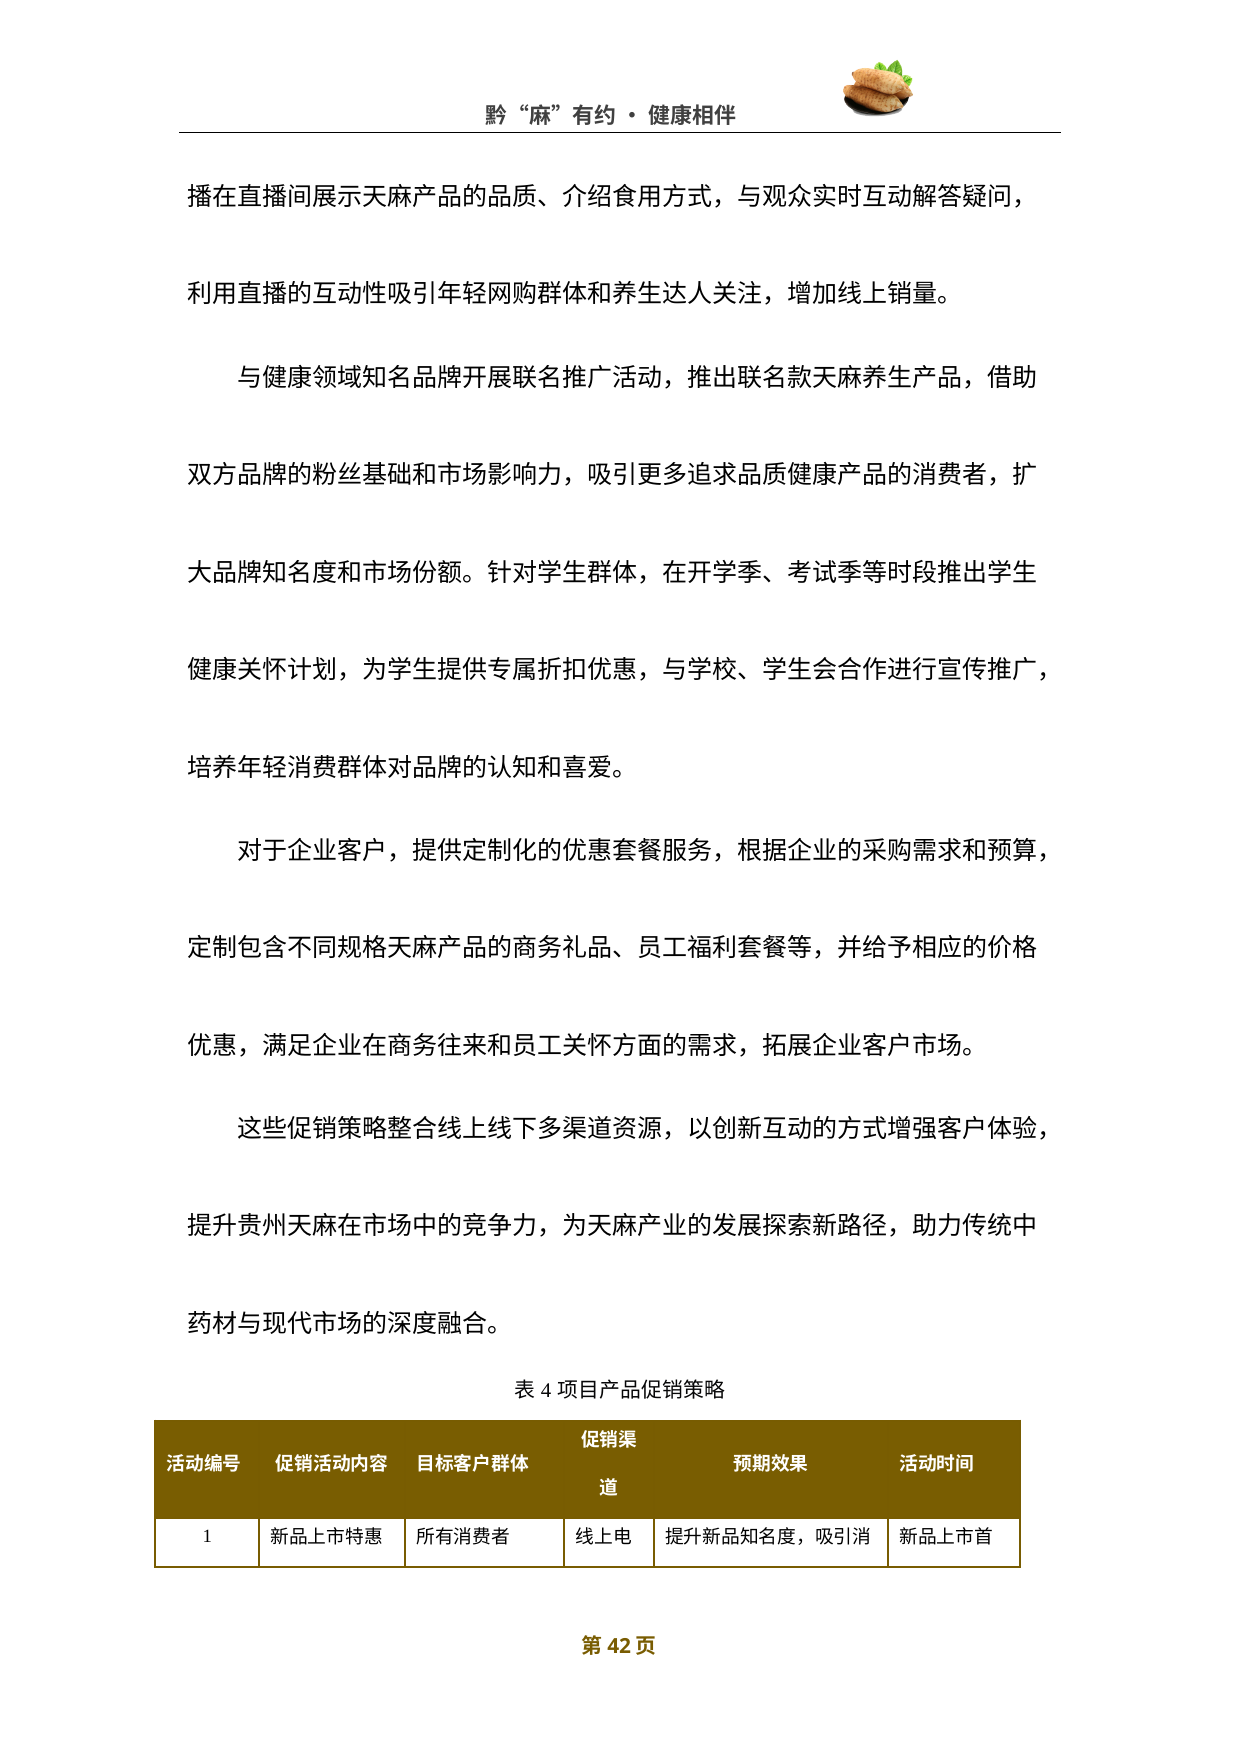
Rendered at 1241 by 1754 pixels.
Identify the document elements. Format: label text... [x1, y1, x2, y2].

text 这些促销策略整合线上线下多渠道资源，以创新互动的方式增强客户体验，提升贵州天麻在市场中的竞争力，为天麻产业的发展探索新路径，助力传统中药材与现代市场的深度融合。 [187, 1094, 1053, 1354]
table_cell 新品上市首月 [889, 1519, 1019, 1566]
table_cell 1 [156, 1519, 258, 1566]
table_header 活动编号 [156, 1422, 258, 1517]
table_header 促销活动内容 [260, 1422, 404, 1517]
table_header 活动时间 [889, 1422, 1019, 1517]
text 表 4 项目产品促销策略 [187, 1372, 1053, 1404]
table_cell 线上电商平台、线下门店 [565, 1519, 653, 1566]
table_cell 提升新品知名度，吸引消费者尝试购买 [655, 1519, 887, 1566]
table_cell 新品上市特惠 [260, 1519, 404, 1566]
table_header 预期效果 [655, 1422, 887, 1517]
table_header 目标客户群体 [406, 1422, 563, 1517]
text 与健康领域知名品牌开展联名推广活动，推出联名款天麻养生产品，借助双方品牌的粉丝基础和市场影响力，吸引更多追求品质健康产品的消费者，扩大品牌知名度和市场份额。针对学生群体，在开学季、考试季等时段推出学生健康关怀计划，为学生提供专属折扣优惠，与学校、学生会合作进行宣传推广，培养年轻消费群体对品牌的认知和喜爱。 [187, 343, 1053, 798]
text 对于企业客户，提供定制化的优惠套餐服务，根据企业的采购需求和预算，定制包含不同规格天麻产品的商务礼品、员工福利套餐等，并给予相应的价格优惠，满足企业在商务往来和员工关怀方面的需求，拓展企业客户市场。 [187, 816, 1053, 1076]
table_cell 所有消费者 [406, 1519, 563, 1566]
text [187, 162, 1053, 324]
table_header 促销渠道 [565, 1422, 653, 1517]
picture [840, 49, 915, 124]
